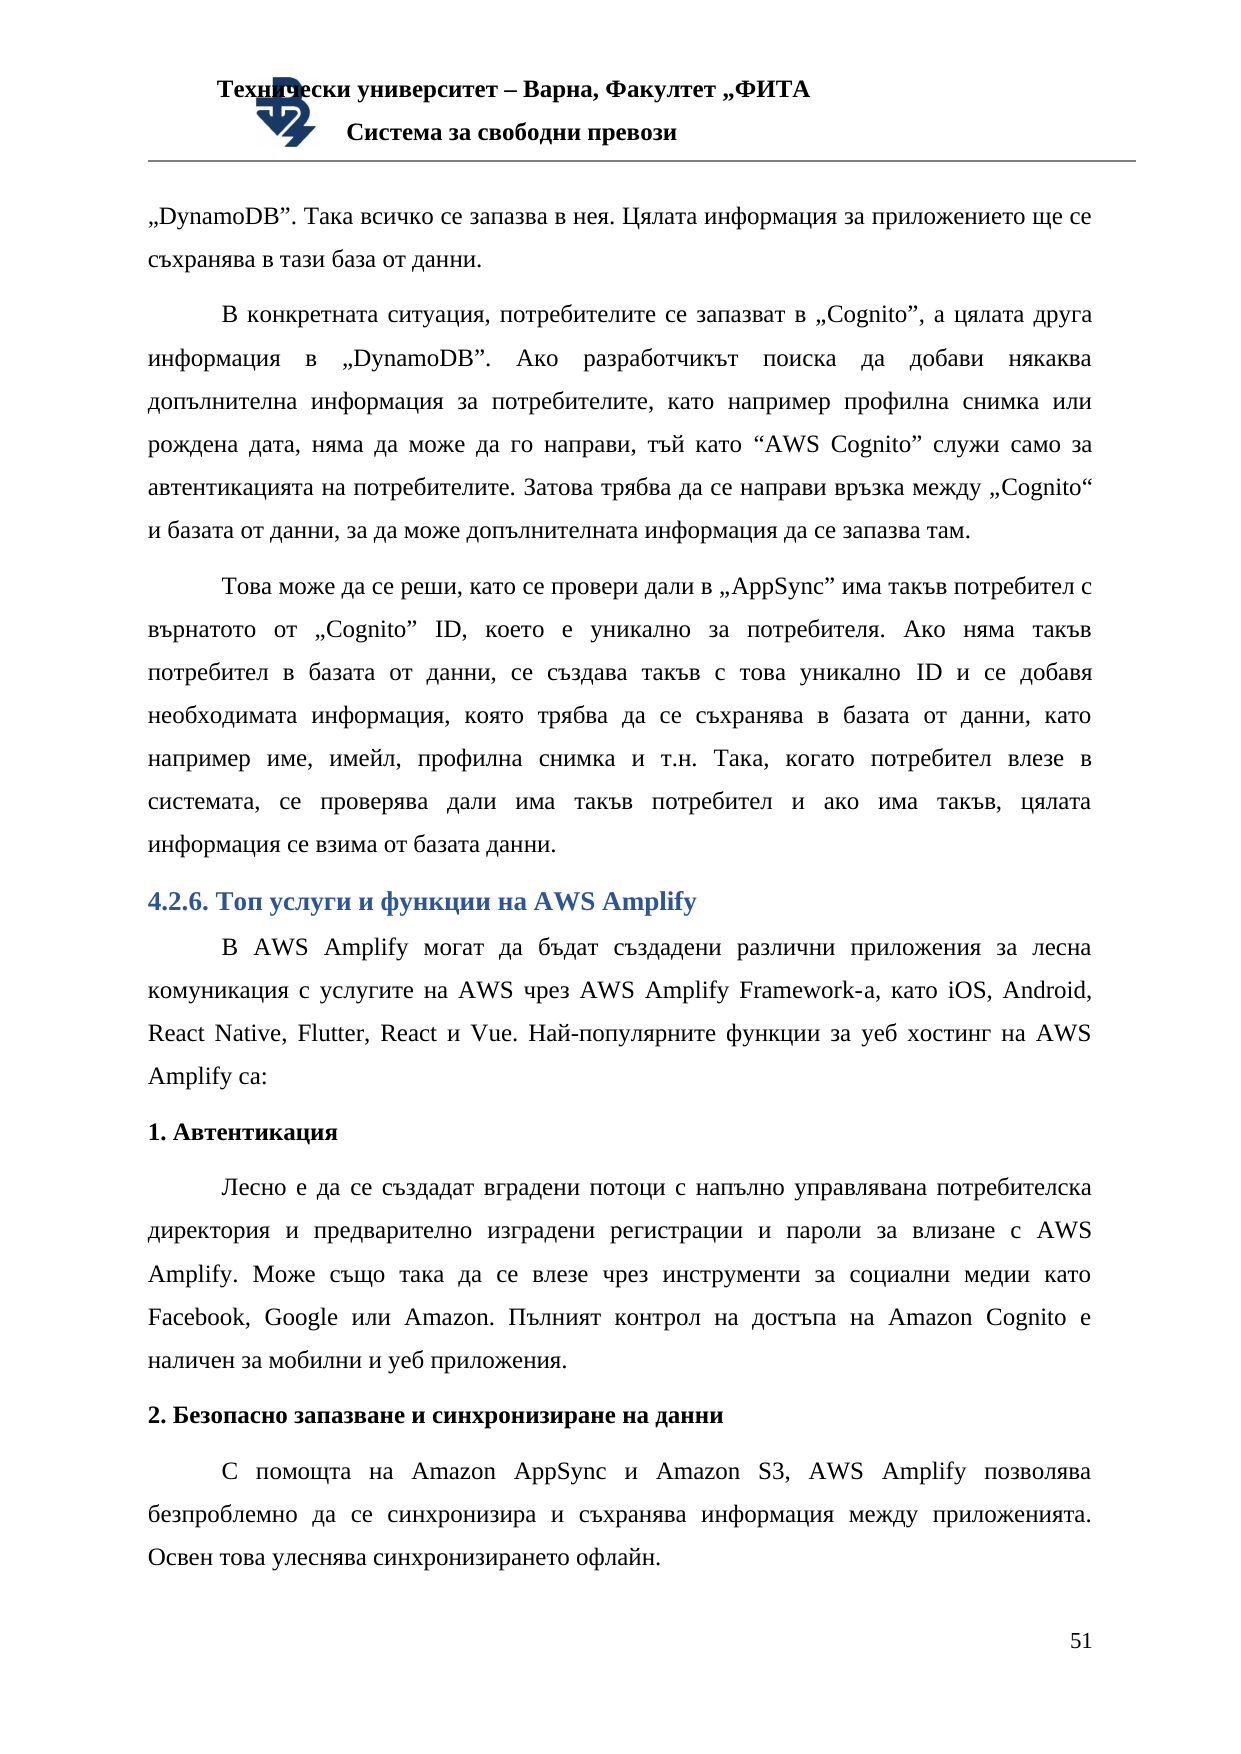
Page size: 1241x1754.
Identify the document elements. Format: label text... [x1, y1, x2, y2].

picture [253, 77, 321, 148]
text С помощта на Amazon AppSync и Amazon S3, AWS Amplify позволява безпроблемно да се синхронизира и съхранява информация между приложенията. Освен това улеснява синхронизирането офлайн. [148, 1456, 1093, 1571]
text Това може да се реши, като се провери дали в „AppSync” има такъв потребител с върнатото от „Cognito” ID, което е уникално за потребителя. Ако няма такъв потребител в базата от данни, се създава такъв с това уникално ID и се добавя необходимата информация, която трябва да се съхранява в базата от данни, като например име, имейл, профилна снимка и т.н. Така, когато потребител влезе в системата, се проверява дали има такъв потребител и ако има такъв, цялата информация се взима от базата данни. [148, 571, 1093, 858]
text 2. Безопасно запазване и синхронизиране на данни [148, 1401, 1093, 1429]
subtitle 4.2.6. Топ услуги и функции на AWS Amplify [148, 885, 1093, 916]
text 1. Автентикация [148, 1117, 1093, 1146]
text Лесно е да се създадат вградени потоци с напълно управлявана потребителска директория и предварително изградени регистрации и пароли за влизане с AWS Amplify. Може също така да се влезе чрез инструменти за социални медии като Facebook, Google или Amazon. Пълният контрол на достъпа на Amazon Cognito е наличен за мобилни и уеб приложения. [148, 1172, 1093, 1374]
text В конкретната ситуация, потребителите се запазват в „Cognito”, а цялата друга информация в „DynamoDB”. Ако разработчикът поиска да добави някаква допълнителна информация за потребителите, като например профилна снимка или рождена дата, няма да може да го направи, тъй като “AWS Cognito” служи само за автентикацията на потребителите. Затова трябва да се направи връзка между „Cognito“ и базата от данни, за да може допълнителната информация да се запазва там. [148, 299, 1093, 544]
text В AWS Amplify могат да бъдат създадени различни приложения за лесна комуникация с услугите на AWS чрез AWS Amplify Framework-a, като iOS, Android, React Native, Flutter, React и Vue. Най-популярните функции за уеб хостинг на AWS Amplify са: [148, 932, 1093, 1090]
picture [315, 87, 321, 96]
